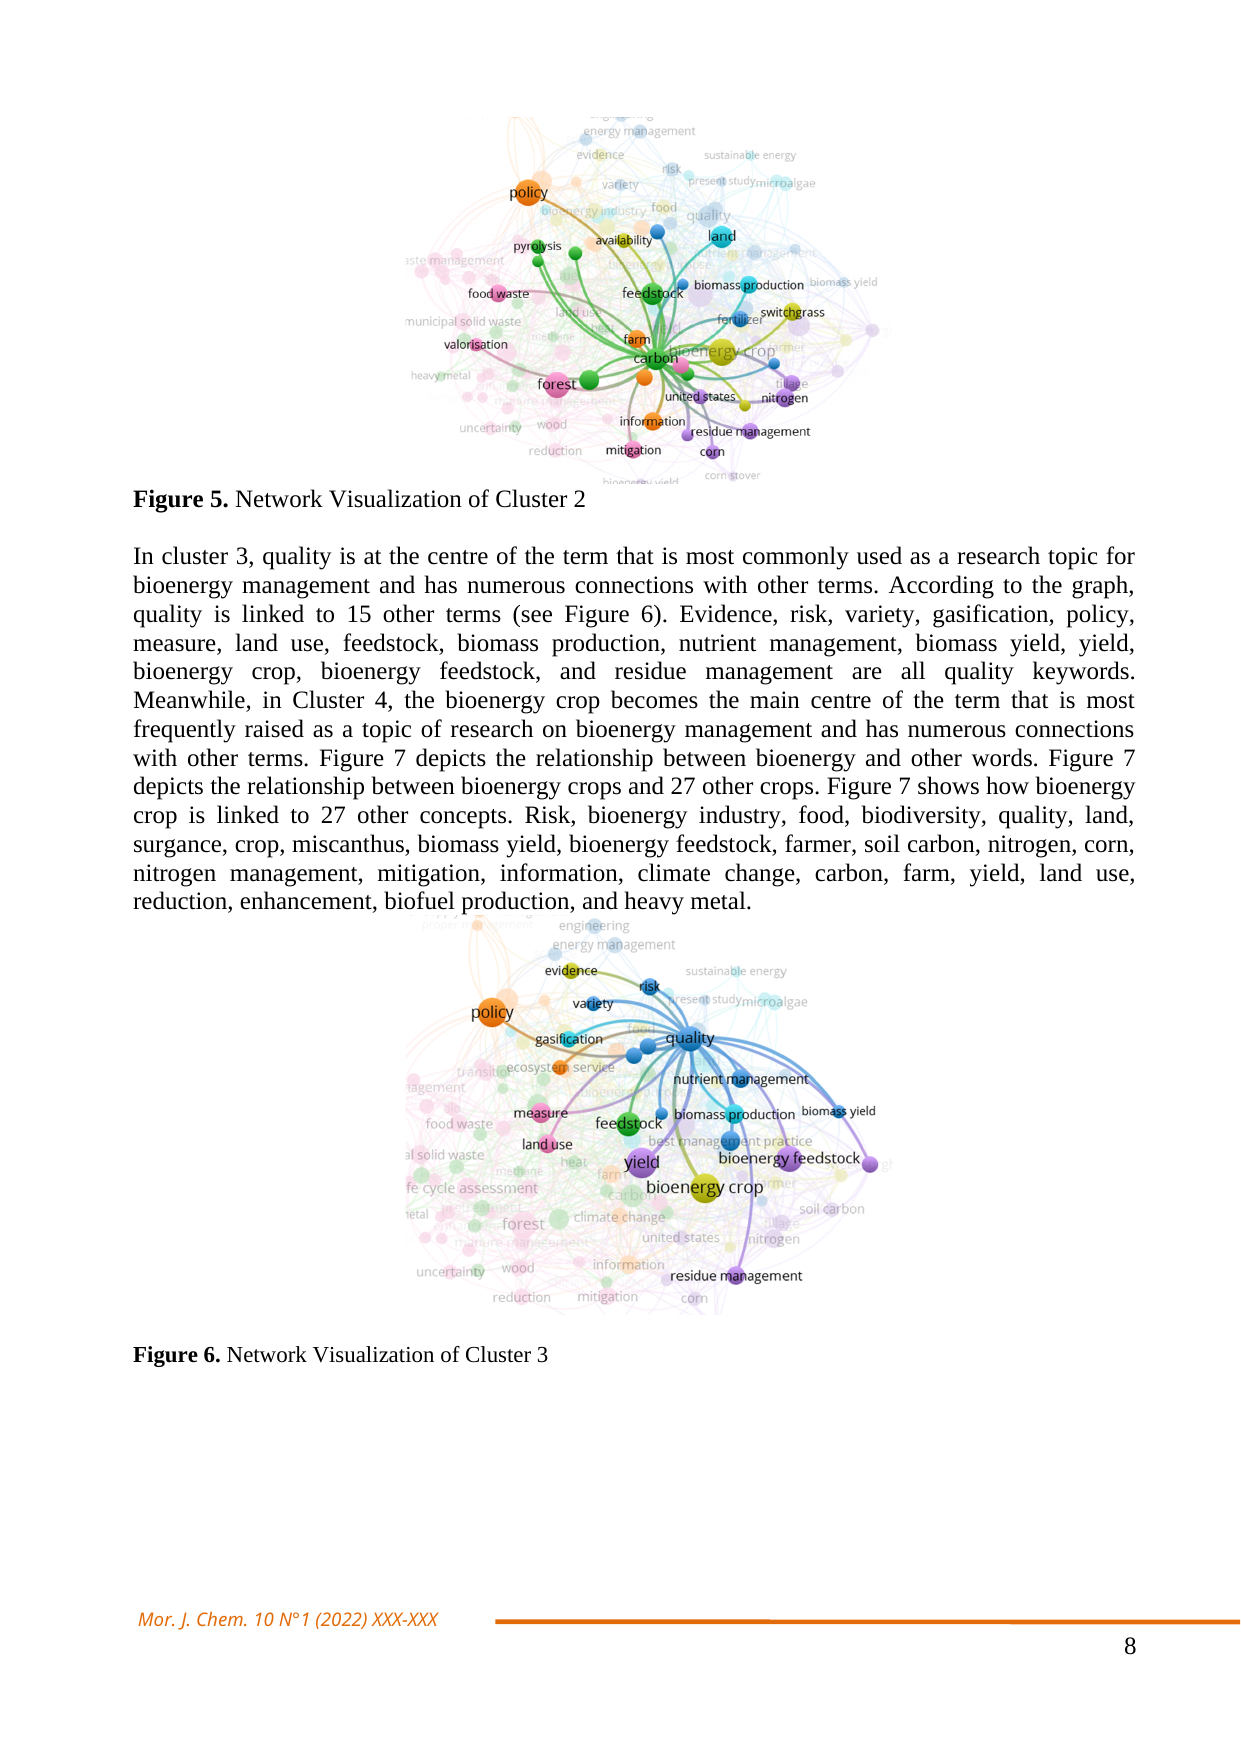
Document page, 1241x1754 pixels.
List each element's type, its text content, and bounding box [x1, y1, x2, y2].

picture [405, 117, 894, 484]
text Figure 5. Network Visualization of Cluster 2 [133, 484, 1136, 513]
text In cluster 3, quality is at the centre of the term that is most commonly used as a research topic for bioenergy management and has numerous connections with other terms. According to the graph, quality is linked to 15 other terms (see Figure 6). Evidence, risk, variety, gasification, policy, measure, land use, feedstock, biomass production, nutrient management, biomass yield, yield, bioenergy crop, bioenergy feedstock, and residue management are all quality keywords. Meanwhile, in Cluster 4, the bioenergy crop becomes the main centre of the term that is most frequently raised as a topic of research on bioenergy management and has numerous connections with other terms. Figure 7 depicts the relationship between bioenergy and other words. Figure 7 depicts the relationship between bioenergy crops and 27 other crops. Figure 7 shows how bioenergy crop is linked to 27 other concepts. Risk, bioenergy industry, food, biodiversity, quality, land, surgance, crop, miscanthus, biomass yield, bioenergy feedstock, farmer, soil carbon, nitrogen, corn, nitrogen management, mitigation, information, climate change, carbon, farm, yield, land use, reduction, enhancement, biofuel production, and heavy metal. [133, 541, 1136, 915]
text Figure 6. Network Visualization of Cluster 3 [133, 1341, 1136, 1367]
picture [405, 915, 894, 1315]
